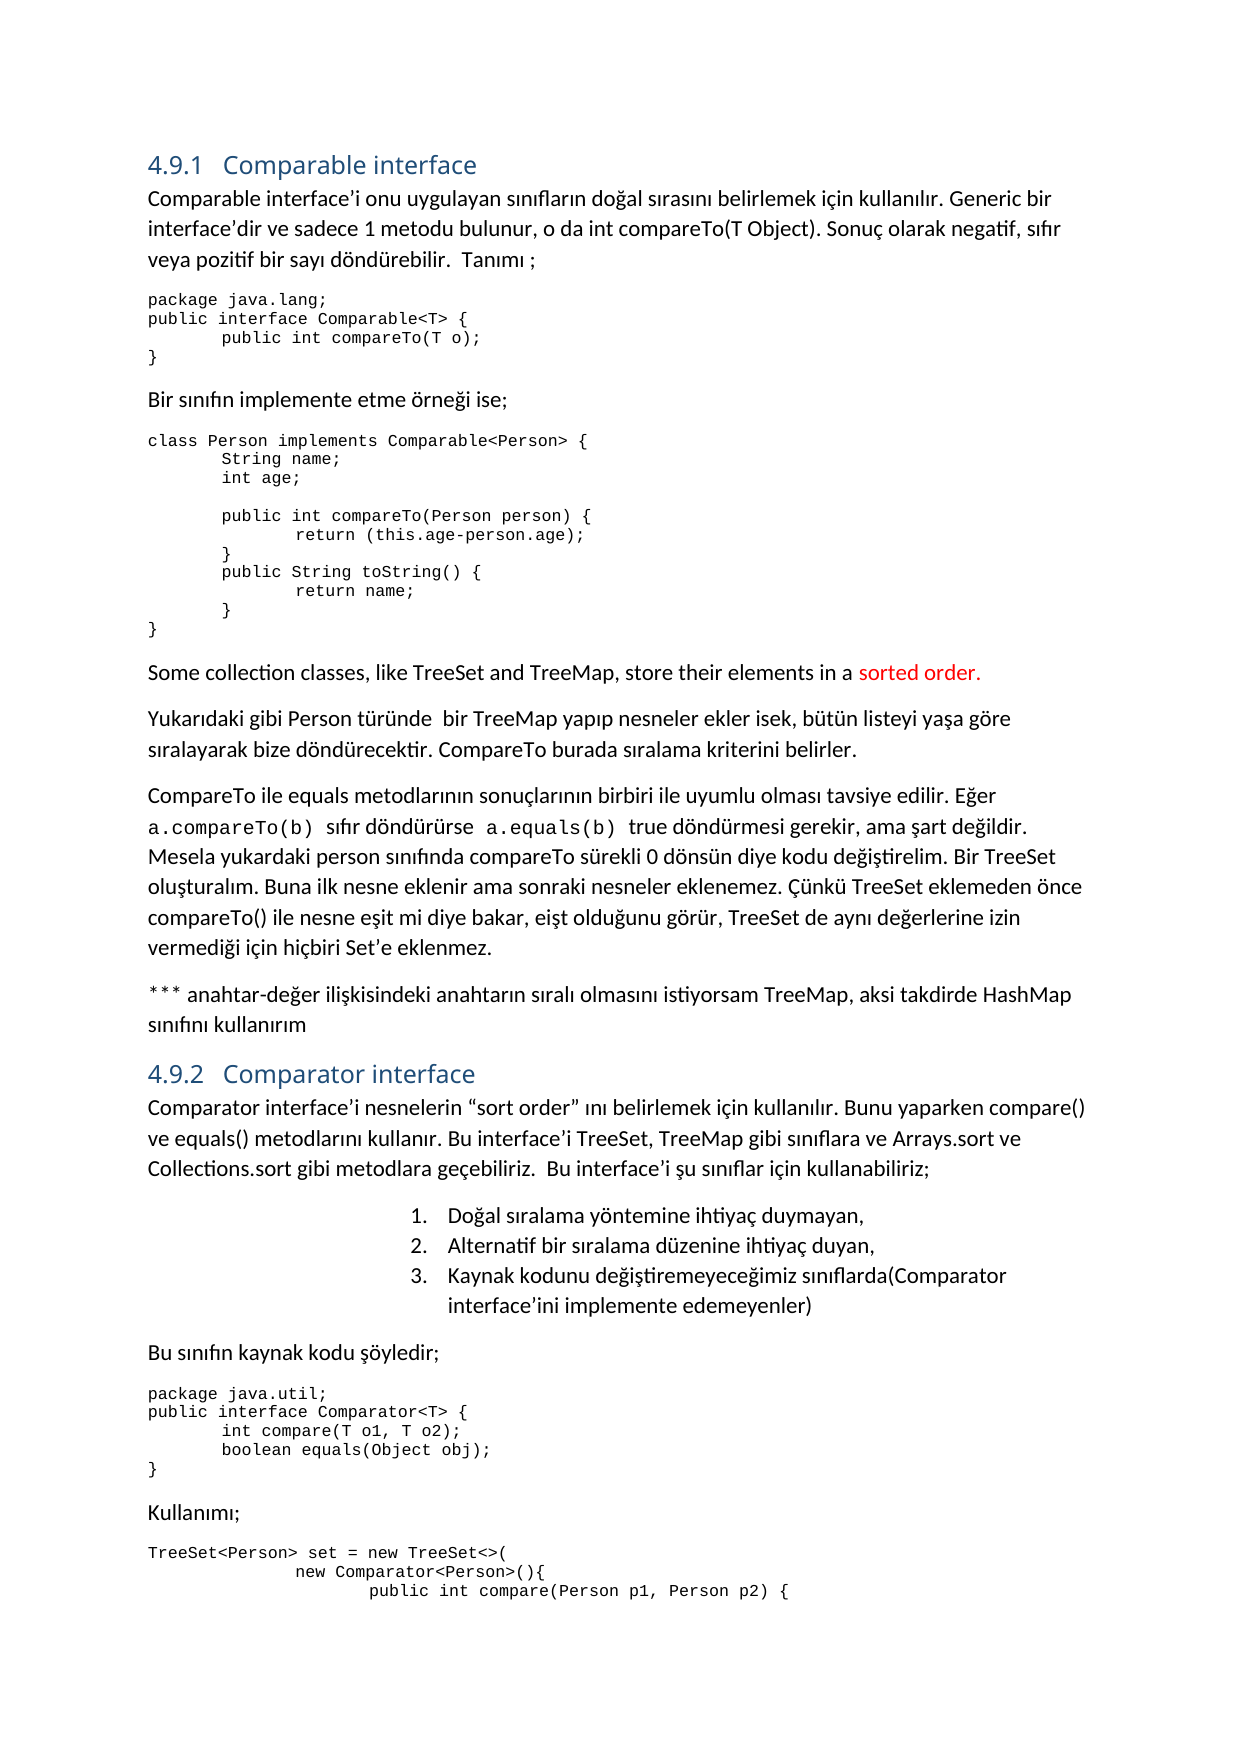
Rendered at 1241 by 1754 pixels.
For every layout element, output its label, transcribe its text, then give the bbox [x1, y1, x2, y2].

text } [148, 348, 1093, 367]
text return (this.age-person.age); [221, 526, 1093, 545]
list Kaynak kodunu değiştiremeyeceğimiz sınıflarda(Comparator interface’ini implemente edemeyenler) [410, 1261, 1093, 1319]
text public int compareTo(Person person) { [221, 507, 1093, 526]
text int age; [221, 470, 1093, 489]
text Yukarıdaki gibi Person türünde bir TreeMap yapıp nesneler ekler isek, bütün listeyi yaşa göre sıralayarak bize döndürecektir. CompareTo burada sıralama kriterini belirler. [148, 704, 1093, 763]
text } [221, 602, 1093, 621]
text int compare(T o1, T o2); [148, 1423, 1093, 1442]
text Comparator interface’i nesnelerin “sort order” ını belirlemek için kullanılır. Bunu yaparken compare() ve equals() metodlarını kullanır. Bu interface’i TreeSet, TreeMap gibi sınıflara ve Arrays.sort ve Collections.sort gibi metodlara geçebiliriz. Bu interface’i şu sınıflar için kullanabiliriz; [148, 1093, 1093, 1182]
text Bu sınıfın kaynak kodu şöyledir; [148, 1338, 1093, 1366]
text public String toString() { [221, 564, 1093, 583]
text public int compare(Person p1, Person p2) { [295, 1582, 1093, 1601]
text package java.util; [148, 1385, 1093, 1404]
text Comparable interface’i onu uygulayan sınıfların doğal sırasını belirlemek için kullanılır. Generic bir interface’dir ve sadece 1 metodu bulunur, o da int compareTo(T Object). Sonuç olarak negatif, sıfır veya pozitif bir sayı döndürebilir. Tanımı ; [148, 184, 1093, 273]
text public int compareTo(T o); [148, 329, 1093, 348]
text Bir sınıfın implemente etme örneği ise; [148, 385, 1093, 413]
text boolean equals(Object obj); [148, 1442, 1093, 1461]
text *** anahtar-değer ilişkisindeki anahtarın sıralı olmasını istiyorsam TreeMap, aksi takdirde HashMap sınıfını kullanırım [148, 980, 1093, 1038]
text String name; [221, 451, 1093, 470]
list Doğal sıralama yöntemine ihtiyaç duymayan, [410, 1201, 1093, 1229]
text Kullanımı; [148, 1498, 1093, 1526]
text Some collection classes, like TreeSet and TreeMap, store their elements in a sorted order. [148, 658, 1093, 686]
text package java.lang; [148, 292, 1093, 311]
text } [221, 545, 1093, 564]
text return name; [221, 583, 1093, 602]
subtitle Comparable interface [148, 148, 1093, 182]
text class Person implements Comparable<Person> { [148, 432, 1093, 451]
text public interface Comparator<T> { [148, 1404, 1093, 1423]
subtitle Comparator interface [148, 1057, 1093, 1091]
text CompareTo ile equals metodlarının sonuçlarının birbiri ile uyumlu olması tavsiye edilir. Eğer a.compareTo(b) sıfır döndürürse a.equals(b) true döndürmesi gerekir, ama şart değildir. Mesela yukardaki person sınıfında compareTo sürekli 0 dönsün diye kodu değiştirelim. Bir TreeSet oluşturalım. Buna ilk nesne eklenir ama sonraki nesneler eklenemez. Çünkü TreeSet eklemeden önce compareTo() ile nesne eşit mi diye bakar, eişt olduğunu görür, TreeSet de aynı değerlerine izin vermediği için hiçbiri Set’e eklenmez. [148, 782, 1093, 961]
list Alternatif bir sıralama düzenine ihtiyaç duyan, [410, 1231, 1093, 1259]
text } [148, 621, 1093, 639]
text } [148, 1461, 1093, 1479]
text new Comparator<Person>(){ [221, 1563, 1093, 1582]
text TreeSet<Person> set = new TreeSet<>( [148, 1544, 1093, 1563]
text public interface Comparable<T> { [148, 311, 1093, 329]
